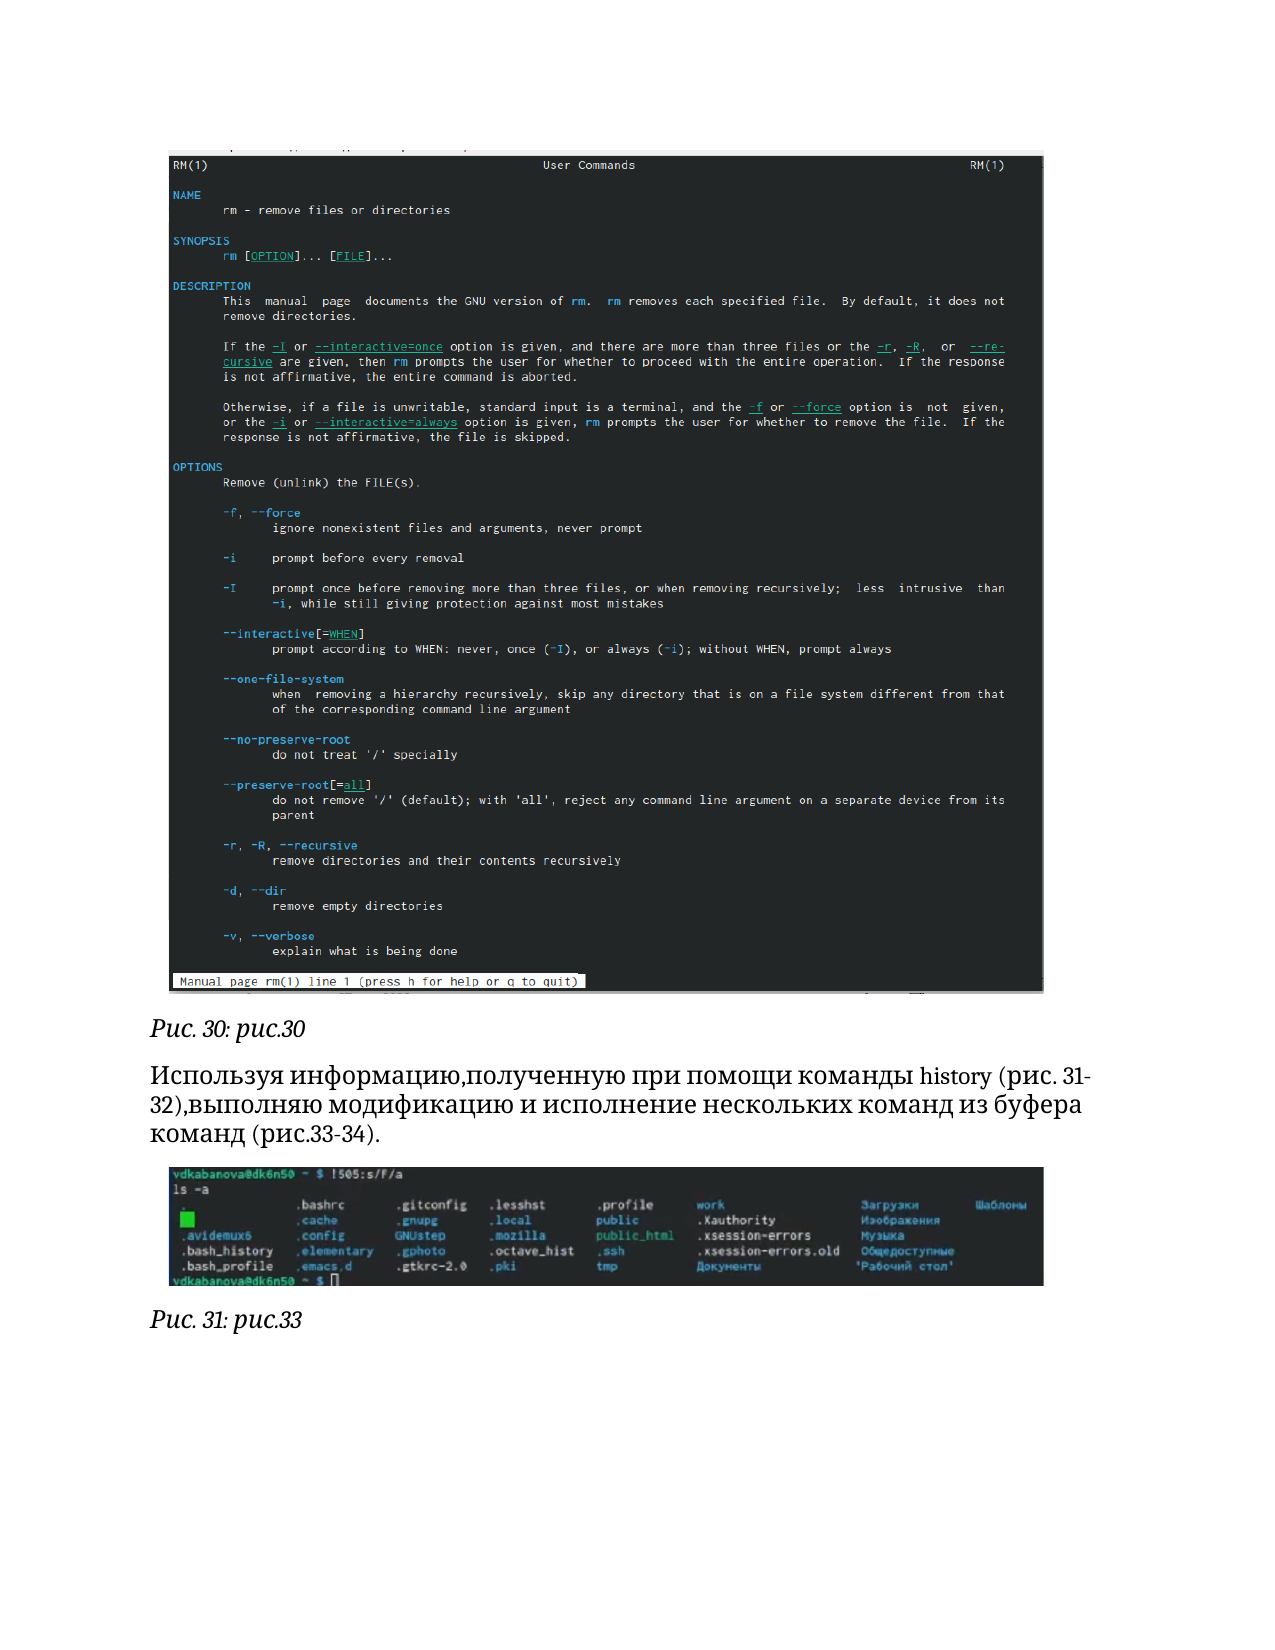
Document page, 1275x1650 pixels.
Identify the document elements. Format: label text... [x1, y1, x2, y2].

text Рис. 30: рис.30 [150, 1015, 1125, 1043]
picture [168, 150, 1044, 994]
picture [168, 1167, 1044, 1286]
text Рис. 31: рис.33 [150, 1306, 1125, 1335]
text Используя информацию,полученную при помощи команды history (рис. 31-32),выполняю модификацию и исполнение нескольких команд из буфера команд (рис.33-34). [150, 1062, 1125, 1148]
